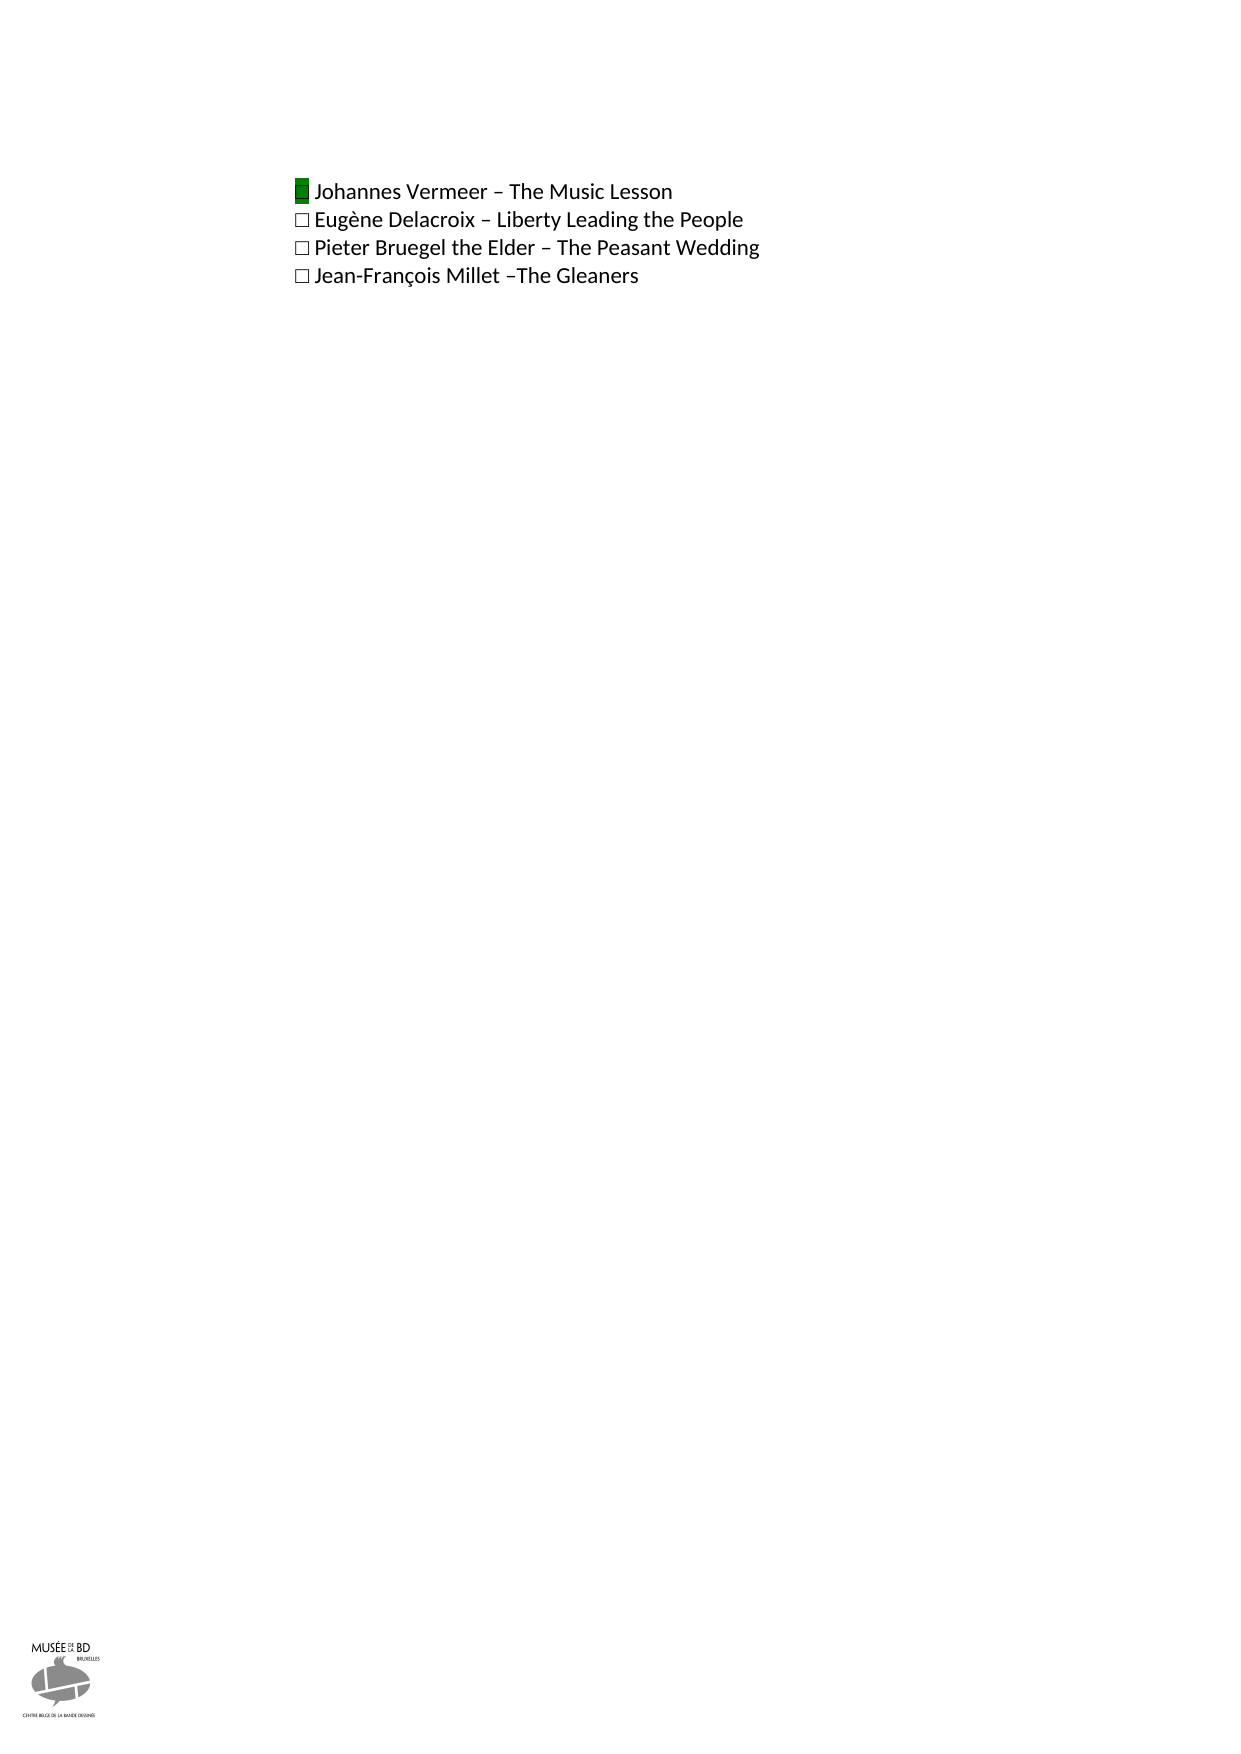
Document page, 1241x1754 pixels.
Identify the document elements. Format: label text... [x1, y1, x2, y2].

picture [9, 1631, 110, 1724]
text □ Jean-François Millet –The Gleaners [229, 261, 1092, 289]
text □ Johannes Vermeer – The Music Lesson [229, 177, 1092, 205]
text □ Pieter Bruegel the Elder – The Peasant Wedding [229, 233, 1092, 261]
text □ Eugène Delacroix – Liberty Leading the People [229, 205, 1092, 233]
